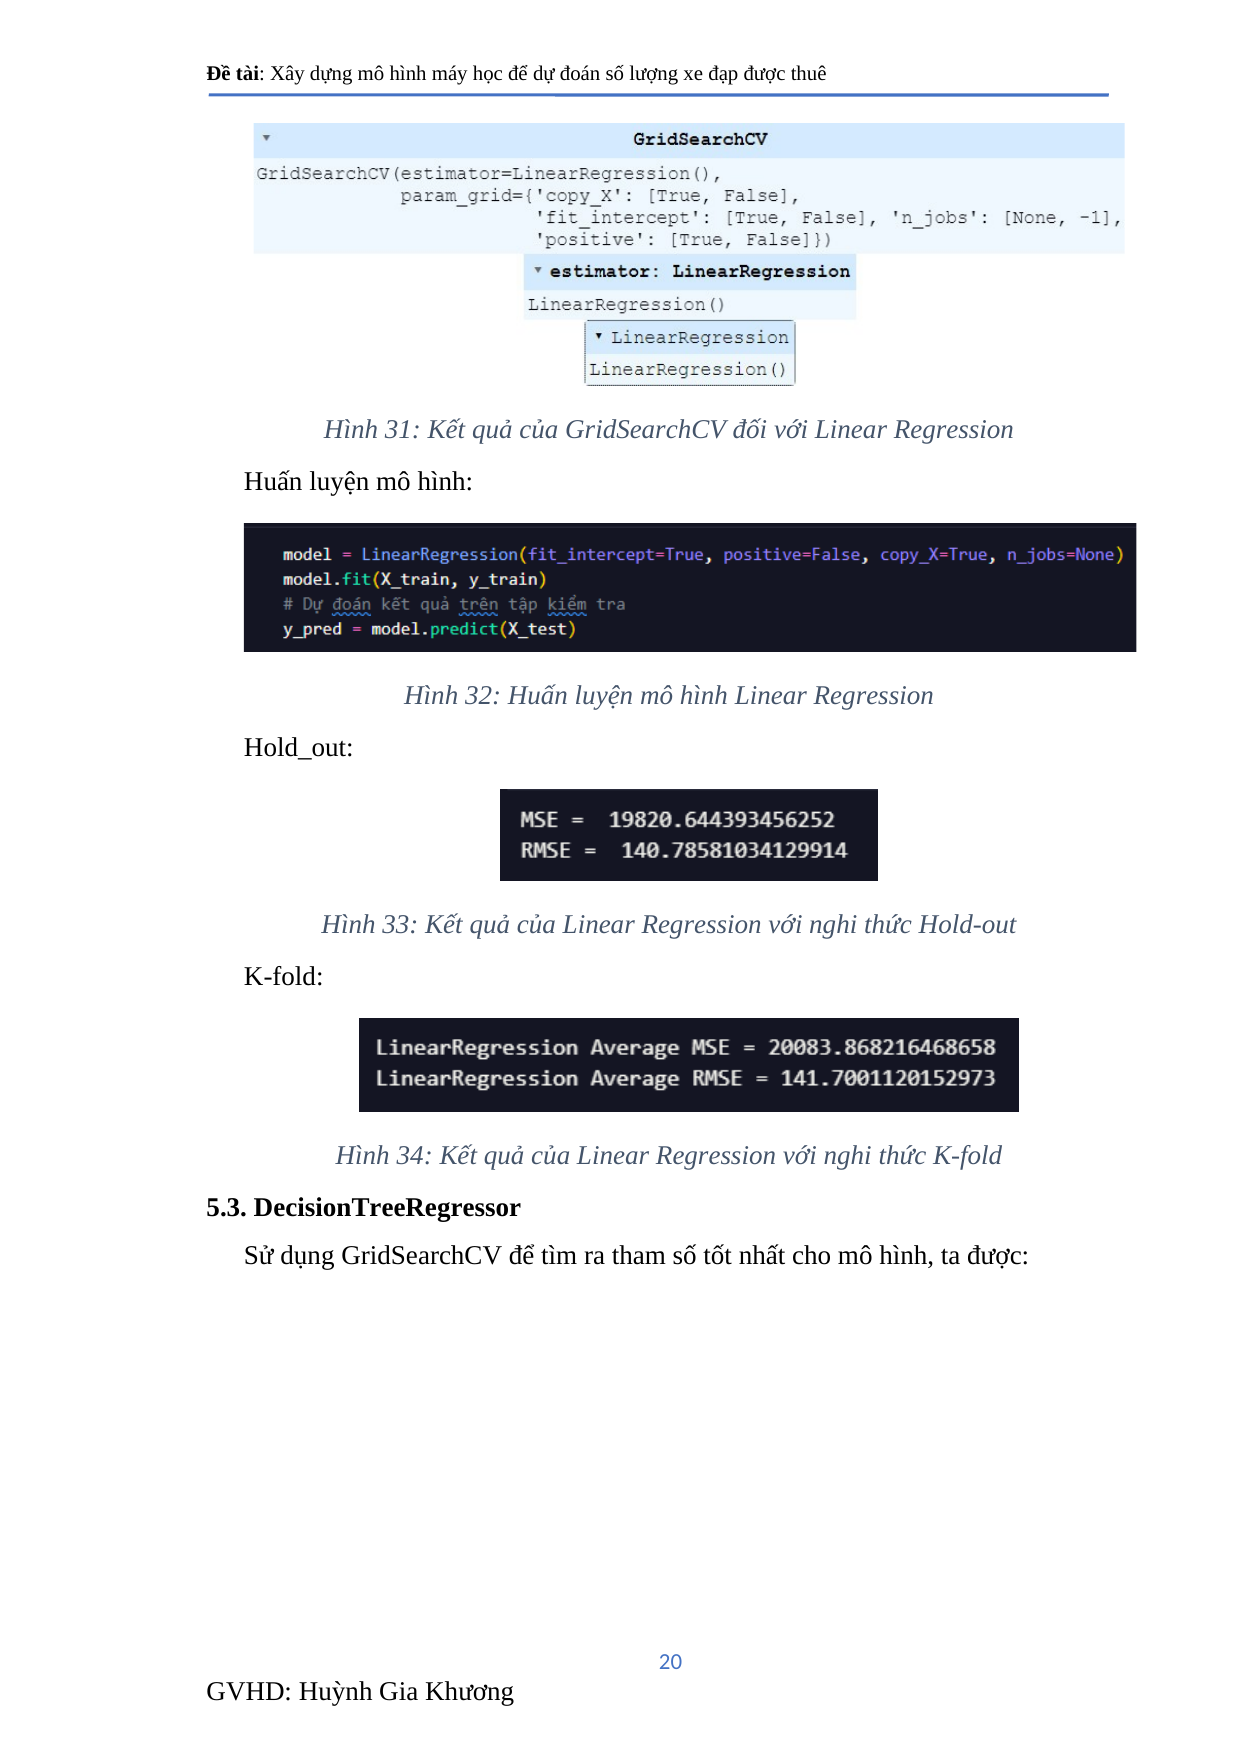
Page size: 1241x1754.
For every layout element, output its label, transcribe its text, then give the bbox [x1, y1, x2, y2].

picture [500, 789, 878, 881]
text Hold_out: [206, 731, 1134, 762]
text K-fold: [206, 960, 1134, 991]
text Hình 34: Kết quả của Linear Regression với nghi thức K-fold [206, 1139, 1134, 1171]
text Hình 33: Kết quả của Linear Regression với nghi thức Hold-out [206, 908, 1134, 939]
text Hình 32: Huấn luyện mô hình Linear Regression [206, 679, 1134, 710]
picture [243, 523, 1137, 652]
text Huấn luyện mô hình: [206, 465, 1134, 496]
picture [253, 123, 1125, 386]
subtitle 5.3. DecisionTreeRegressor [206, 1191, 1134, 1223]
picture [359, 1018, 1019, 1112]
text Sử dụng GridSearchCV để tìm ra tham số tốt nhất cho mô hình, ta được: [206, 1239, 1134, 1270]
text Hình 31: Kết quả của GridSearchCV đối với Linear Regression [206, 413, 1134, 444]
